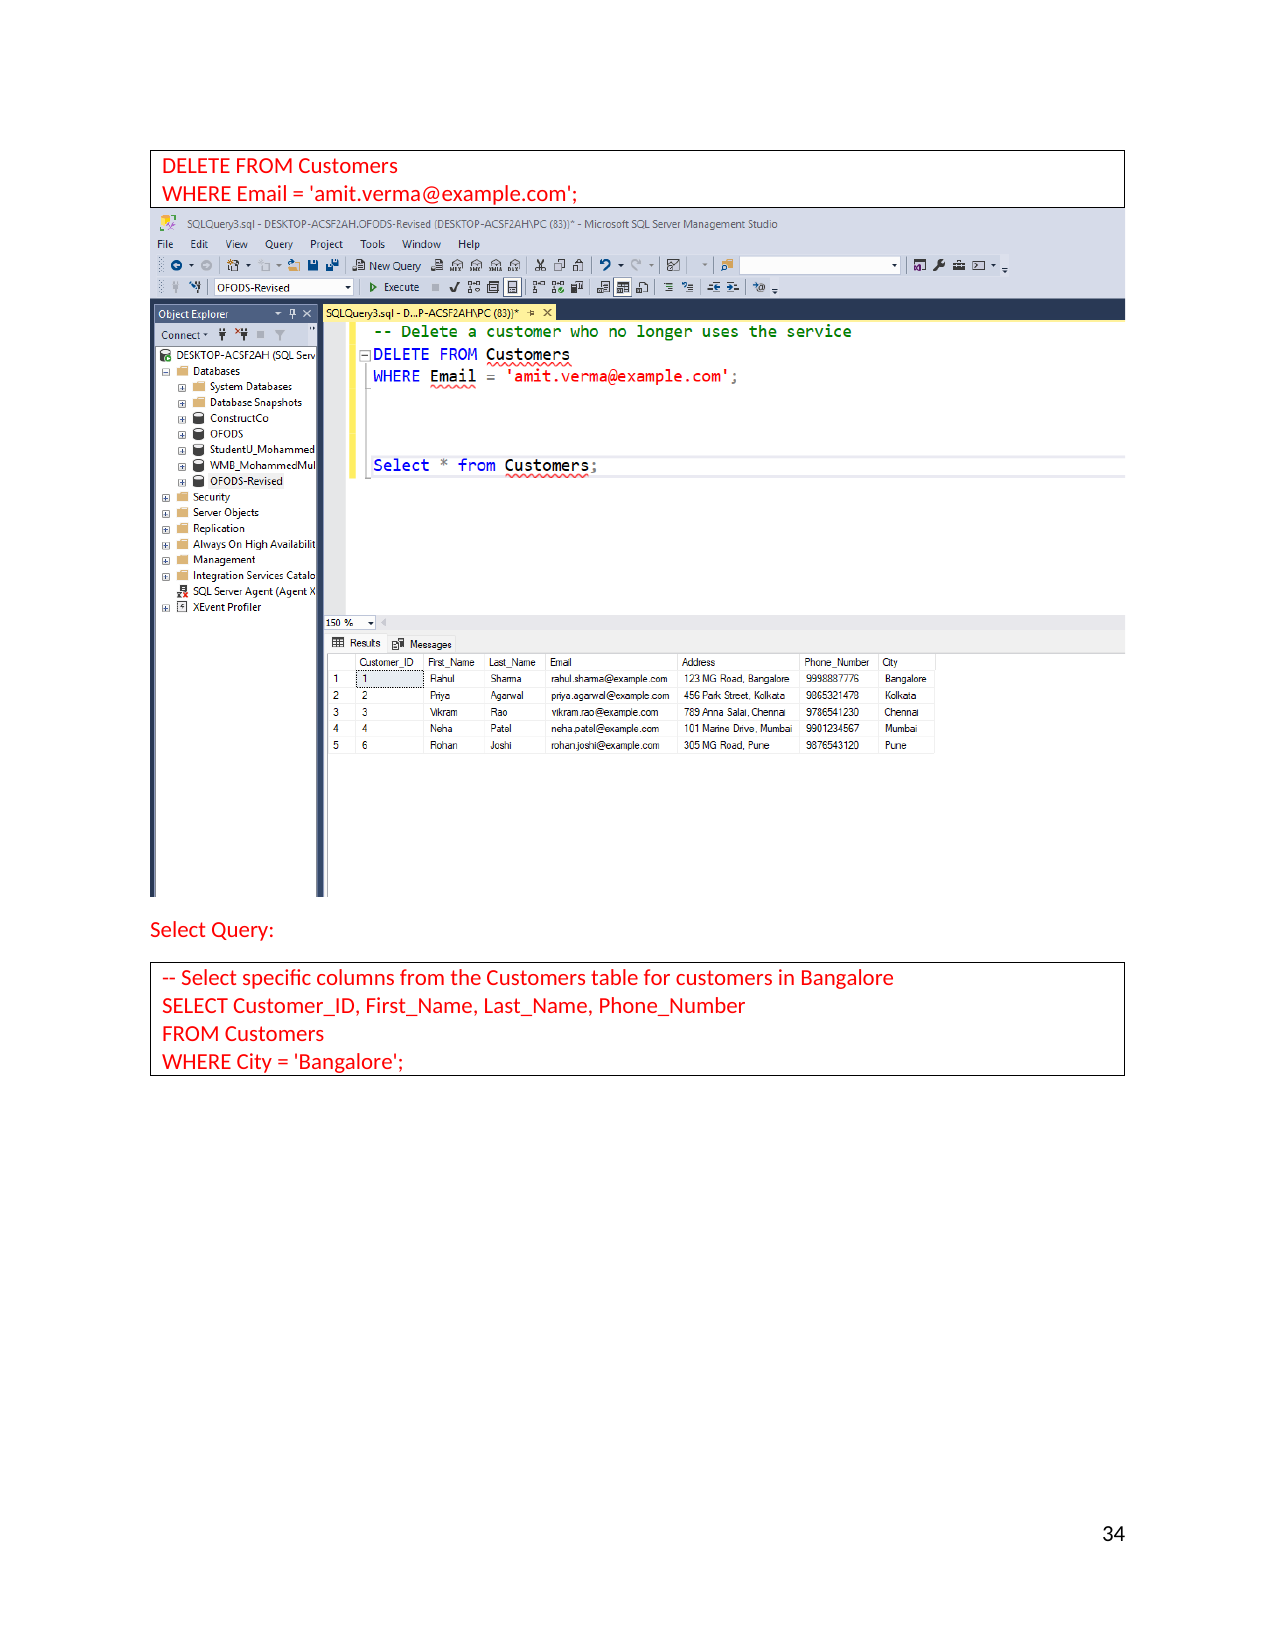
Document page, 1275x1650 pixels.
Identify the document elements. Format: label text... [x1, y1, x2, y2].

table_header -- Select specific columns from the Customers table for customers in Bangalore SELECT Customer_ID, First_Name, Last_Name, Phone_Number FROM Customers WHERE City = 'Bangalore'; [151, 963, 1124, 1075]
picture [150, 208, 1125, 897]
text Select Query: [150, 915, 1125, 943]
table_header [151, 151, 1124, 207]
